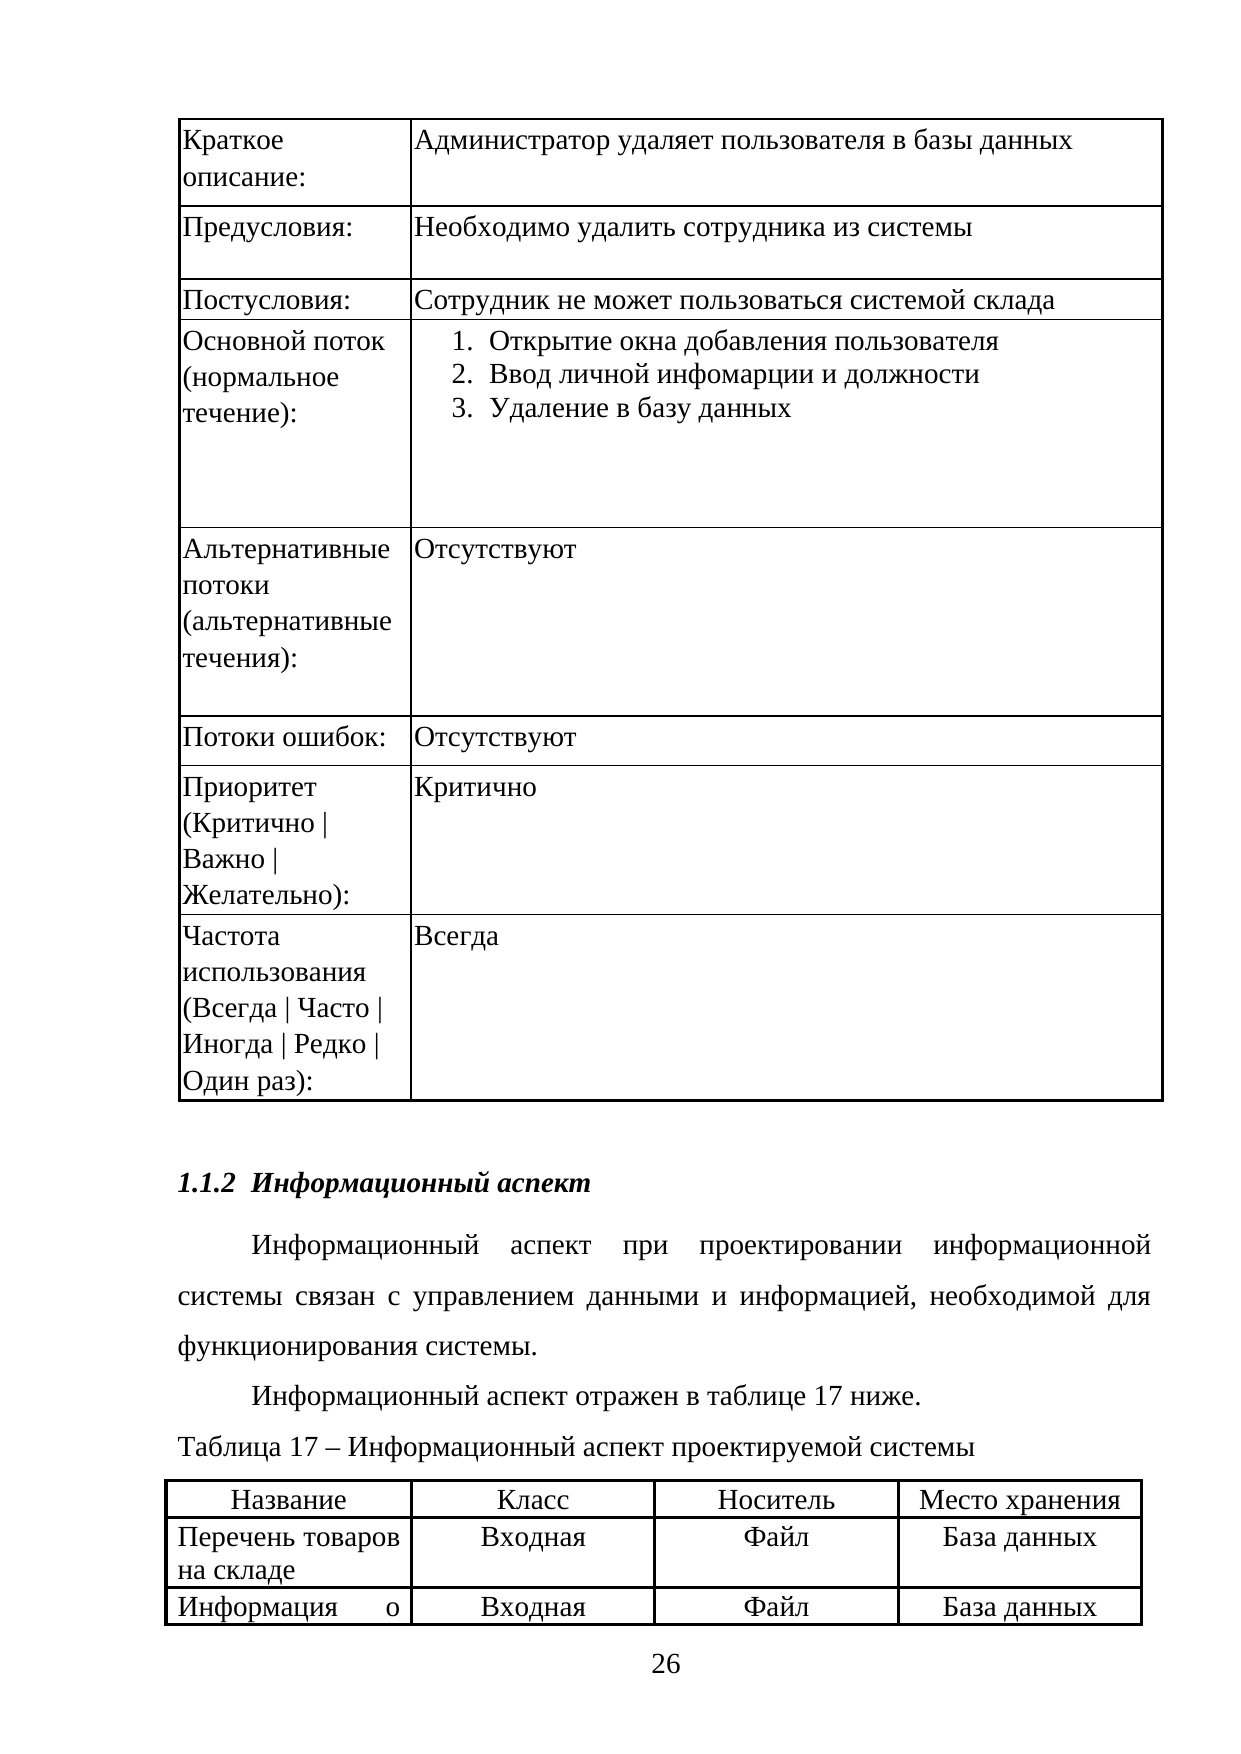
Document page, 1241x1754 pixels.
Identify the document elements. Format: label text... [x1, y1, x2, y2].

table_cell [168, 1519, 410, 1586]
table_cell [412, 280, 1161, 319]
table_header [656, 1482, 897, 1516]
subtitle 1.1.2 Информационный аспект [177, 1165, 1152, 1198]
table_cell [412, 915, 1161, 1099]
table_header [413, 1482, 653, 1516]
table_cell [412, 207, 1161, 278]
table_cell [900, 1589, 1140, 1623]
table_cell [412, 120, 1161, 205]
text Информационный аспект при проектировании информационной системы связан с управлением данными и информацией, необходимой для функционирования системы. [177, 1227, 1152, 1362]
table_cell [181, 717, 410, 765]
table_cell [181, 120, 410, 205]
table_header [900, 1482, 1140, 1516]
text Таблица 17 – Информационный аспект проектируемой системы [177, 1429, 1152, 1462]
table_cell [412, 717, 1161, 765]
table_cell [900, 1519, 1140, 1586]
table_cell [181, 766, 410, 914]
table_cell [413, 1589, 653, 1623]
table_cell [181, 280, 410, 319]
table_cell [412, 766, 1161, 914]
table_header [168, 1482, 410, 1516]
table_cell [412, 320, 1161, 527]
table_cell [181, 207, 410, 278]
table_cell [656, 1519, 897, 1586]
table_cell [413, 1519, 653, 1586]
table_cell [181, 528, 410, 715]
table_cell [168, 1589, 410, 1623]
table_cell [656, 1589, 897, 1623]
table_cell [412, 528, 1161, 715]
text Информационный аспект отражен в таблице 17 ниже. [177, 1378, 1152, 1412]
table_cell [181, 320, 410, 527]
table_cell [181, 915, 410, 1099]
